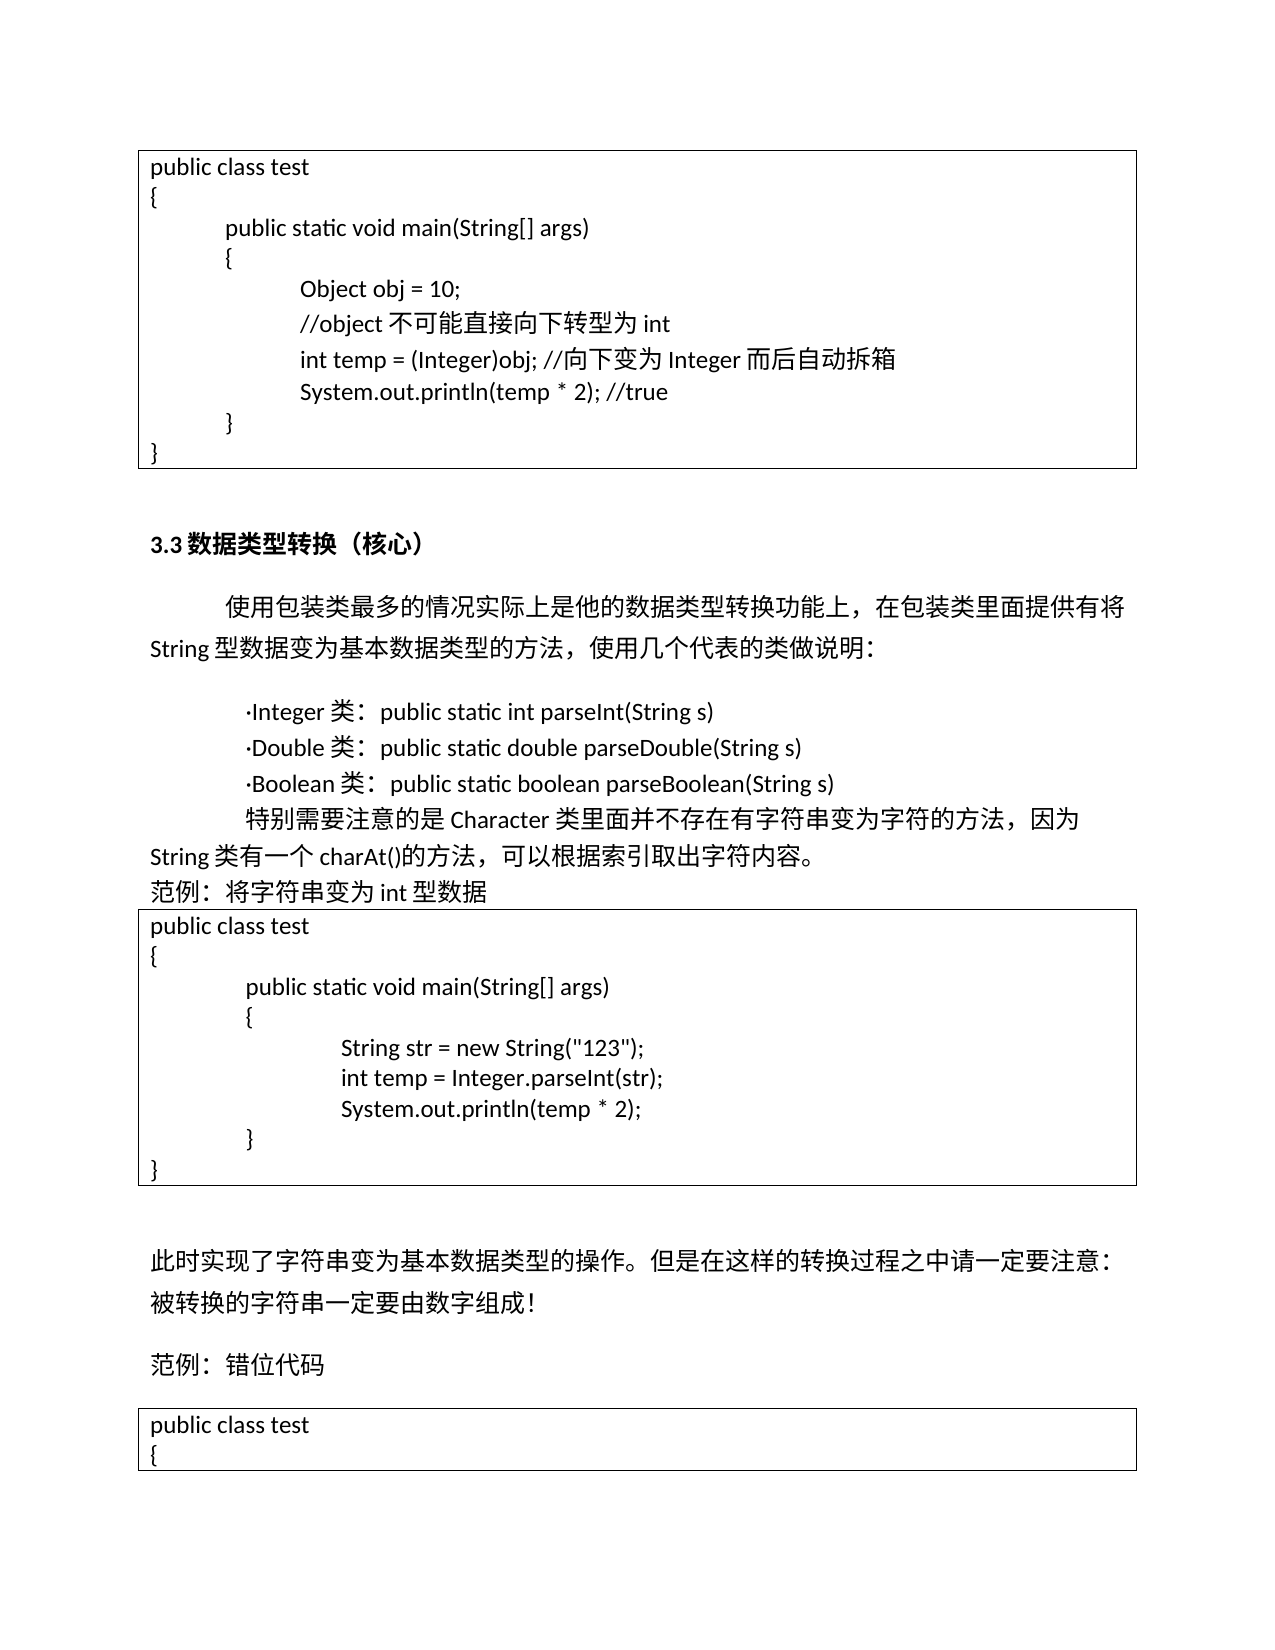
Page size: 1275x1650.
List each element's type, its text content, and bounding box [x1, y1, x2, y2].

text 范例：将字符串变为int型数据 [150, 872, 1125, 909]
text 使用包装类最多的情况实际上是他的数据类型转换功能上，在包装类里面提供有将String型数据变为基本数据类型的方法，使用几个代表的类做说明： [150, 587, 1125, 665]
text 范例：错位代码 [150, 1346, 1125, 1382]
table_header public class test { public static void main(String[] args) { String str = new String("123"); int temp = Integer.parseInt(str); System.out.println(temp * 2); } } [139, 910, 1136, 1184]
text 3.3 数据类型转换（核心） [150, 524, 1125, 561]
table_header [139, 1409, 1136, 1470]
text ·Integer类：public static int parseInt(String s) [150, 691, 1125, 727]
table_header public class test { public static void main(String[] args) { Object obj = 10; //object不可能直接向下转型为int int temp = (Integer)obj; //向下变为Integer而后自动拆箱 System.out.println(temp * 2); //true } } [139, 151, 1136, 468]
text ·Double类：public static double parseDouble(String s) [150, 727, 1125, 764]
text 特别需要注意的是Character类里面并不存在有字符串变为字符的方法，因为String类有一个charAt()的方法，可以根据索引取出字符内容。 [150, 800, 1125, 872]
text ·Boolean类：public static boolean parseBoolean(String s) [150, 764, 1125, 800]
text 此时实现了字符串变为基本数据类型的操作。但是在这样的转换过程之中请一定要注意：被转换的字符串一定要由数字组成！ [150, 1241, 1125, 1319]
